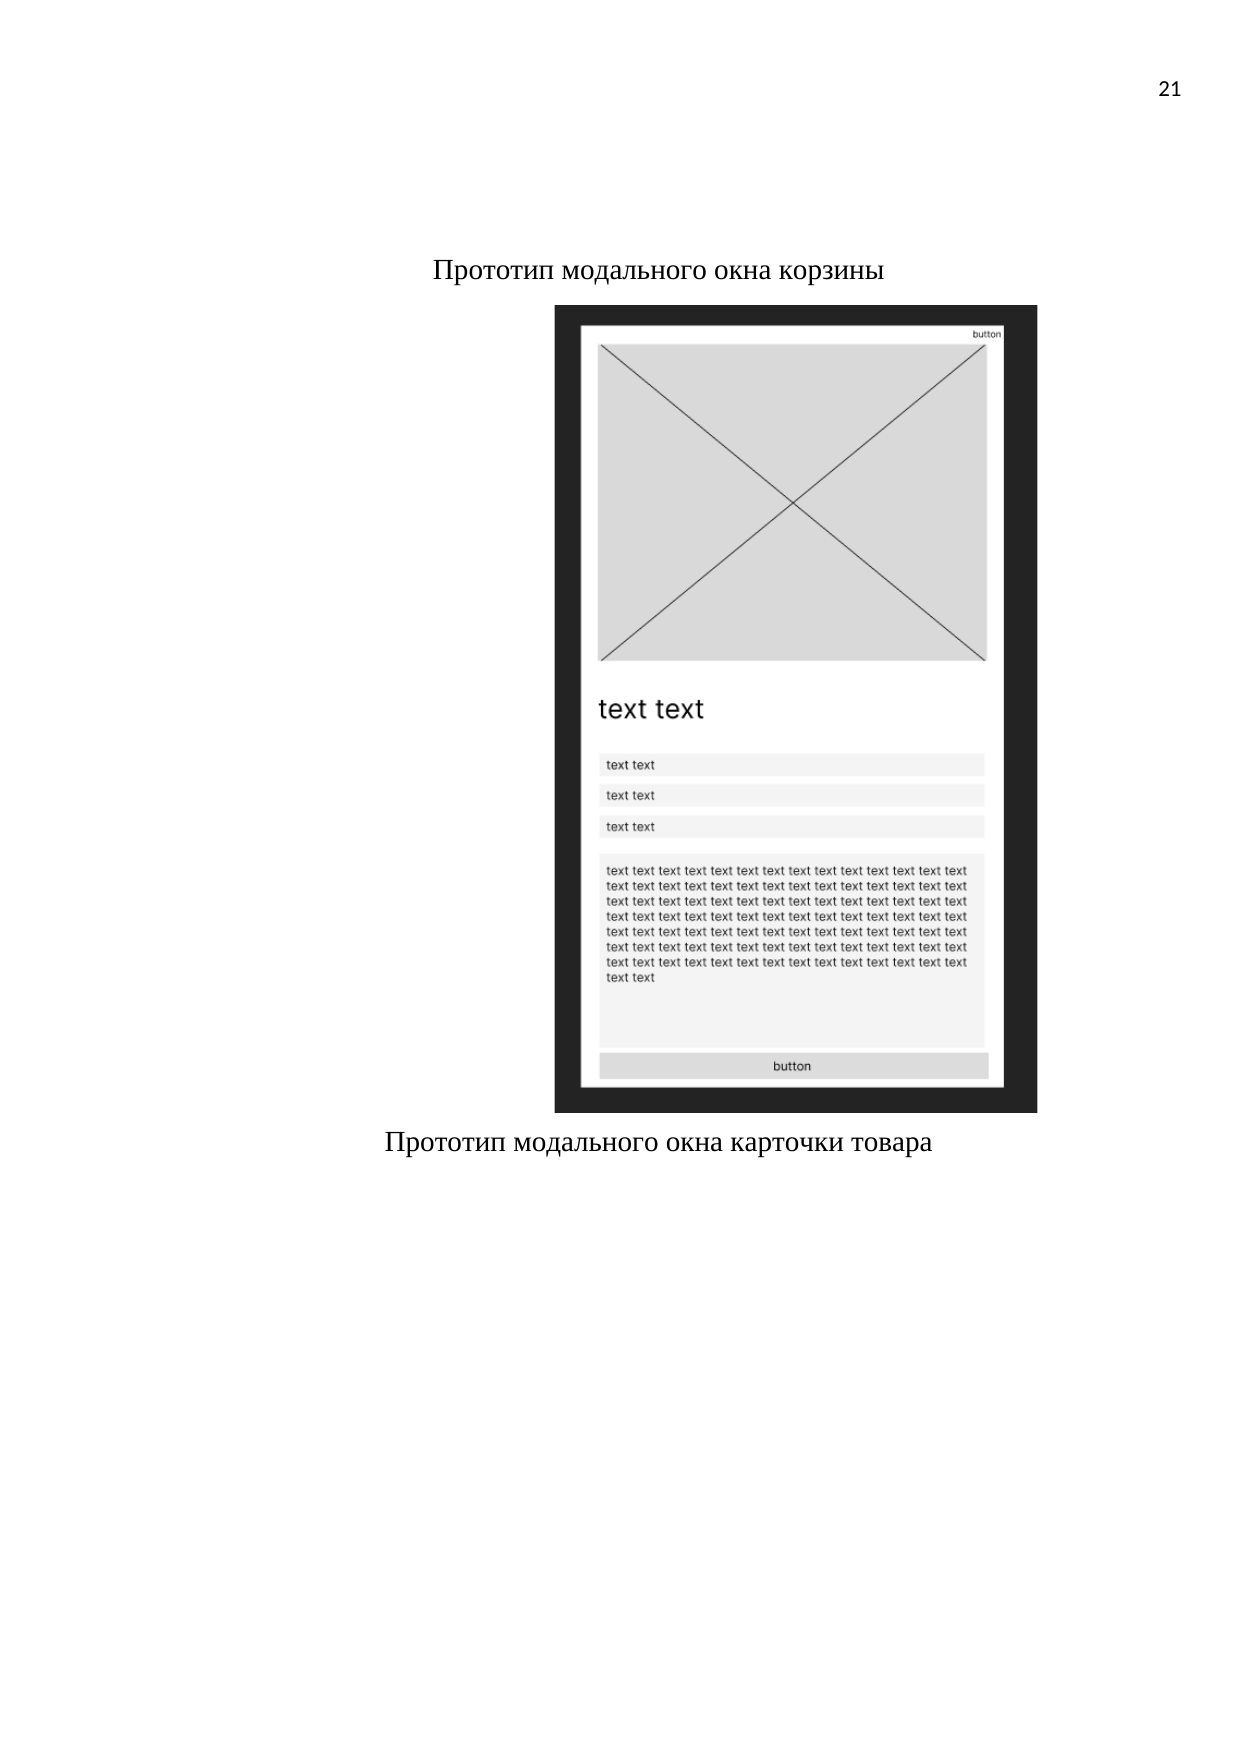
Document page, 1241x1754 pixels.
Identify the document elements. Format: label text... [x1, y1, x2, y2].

picture [554, 305, 1038, 1113]
text Прототип модального окна карточки товара [136, 1124, 1181, 1158]
text Прототип модального окна корзины [136, 252, 1181, 286]
